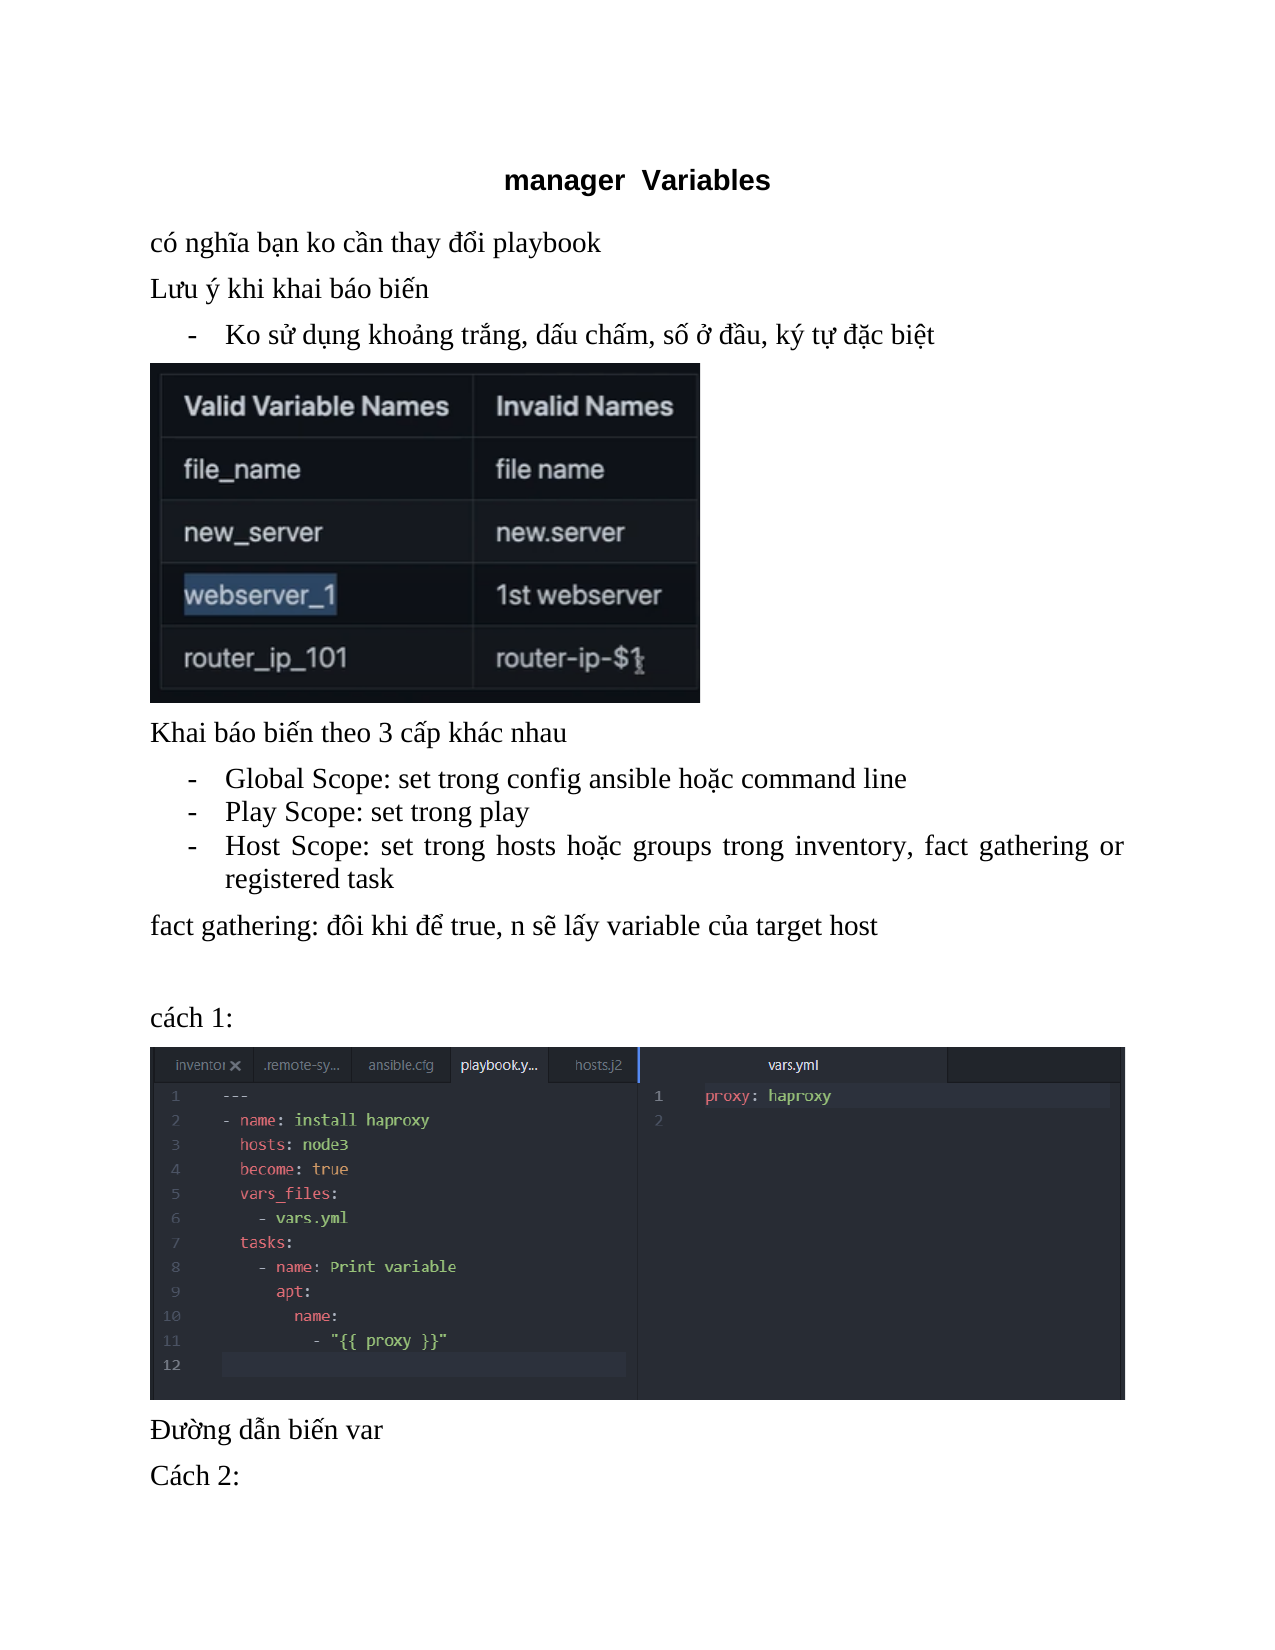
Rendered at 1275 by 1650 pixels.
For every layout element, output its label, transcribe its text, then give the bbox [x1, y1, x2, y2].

subtitle manager Variables [150, 162, 1125, 196]
list Ko sử dụng khoảng trắng, dấu chấm, số ở đầu, ký tự đặc biệt [187, 317, 1125, 351]
text Khai báo biến theo 3 cấp khác nhau [150, 715, 1125, 748]
picture [150, 1045, 1125, 1400]
text Cách 2: [150, 1458, 1125, 1491]
list Global Scope: set trong config ansible hoặc command line [187, 761, 1125, 794]
text Lưu ý khi khai báo biến [150, 271, 1125, 305]
picture [150, 363, 700, 703]
list Host Scope: set trong hosts hoặc groups trong inventory, fact gathering or registered task [187, 828, 1125, 895]
text fact gathering: đôi khi để true, n sẽ lấy variable của target host [150, 908, 1125, 941]
list Play Scope: set trong play [187, 794, 1125, 828]
text cách 1: [150, 1000, 1125, 1033]
text Đường dẫn biến var [150, 1412, 1125, 1445]
text có nghĩa bạn ko cần thay đổi playbook [150, 225, 1125, 259]
